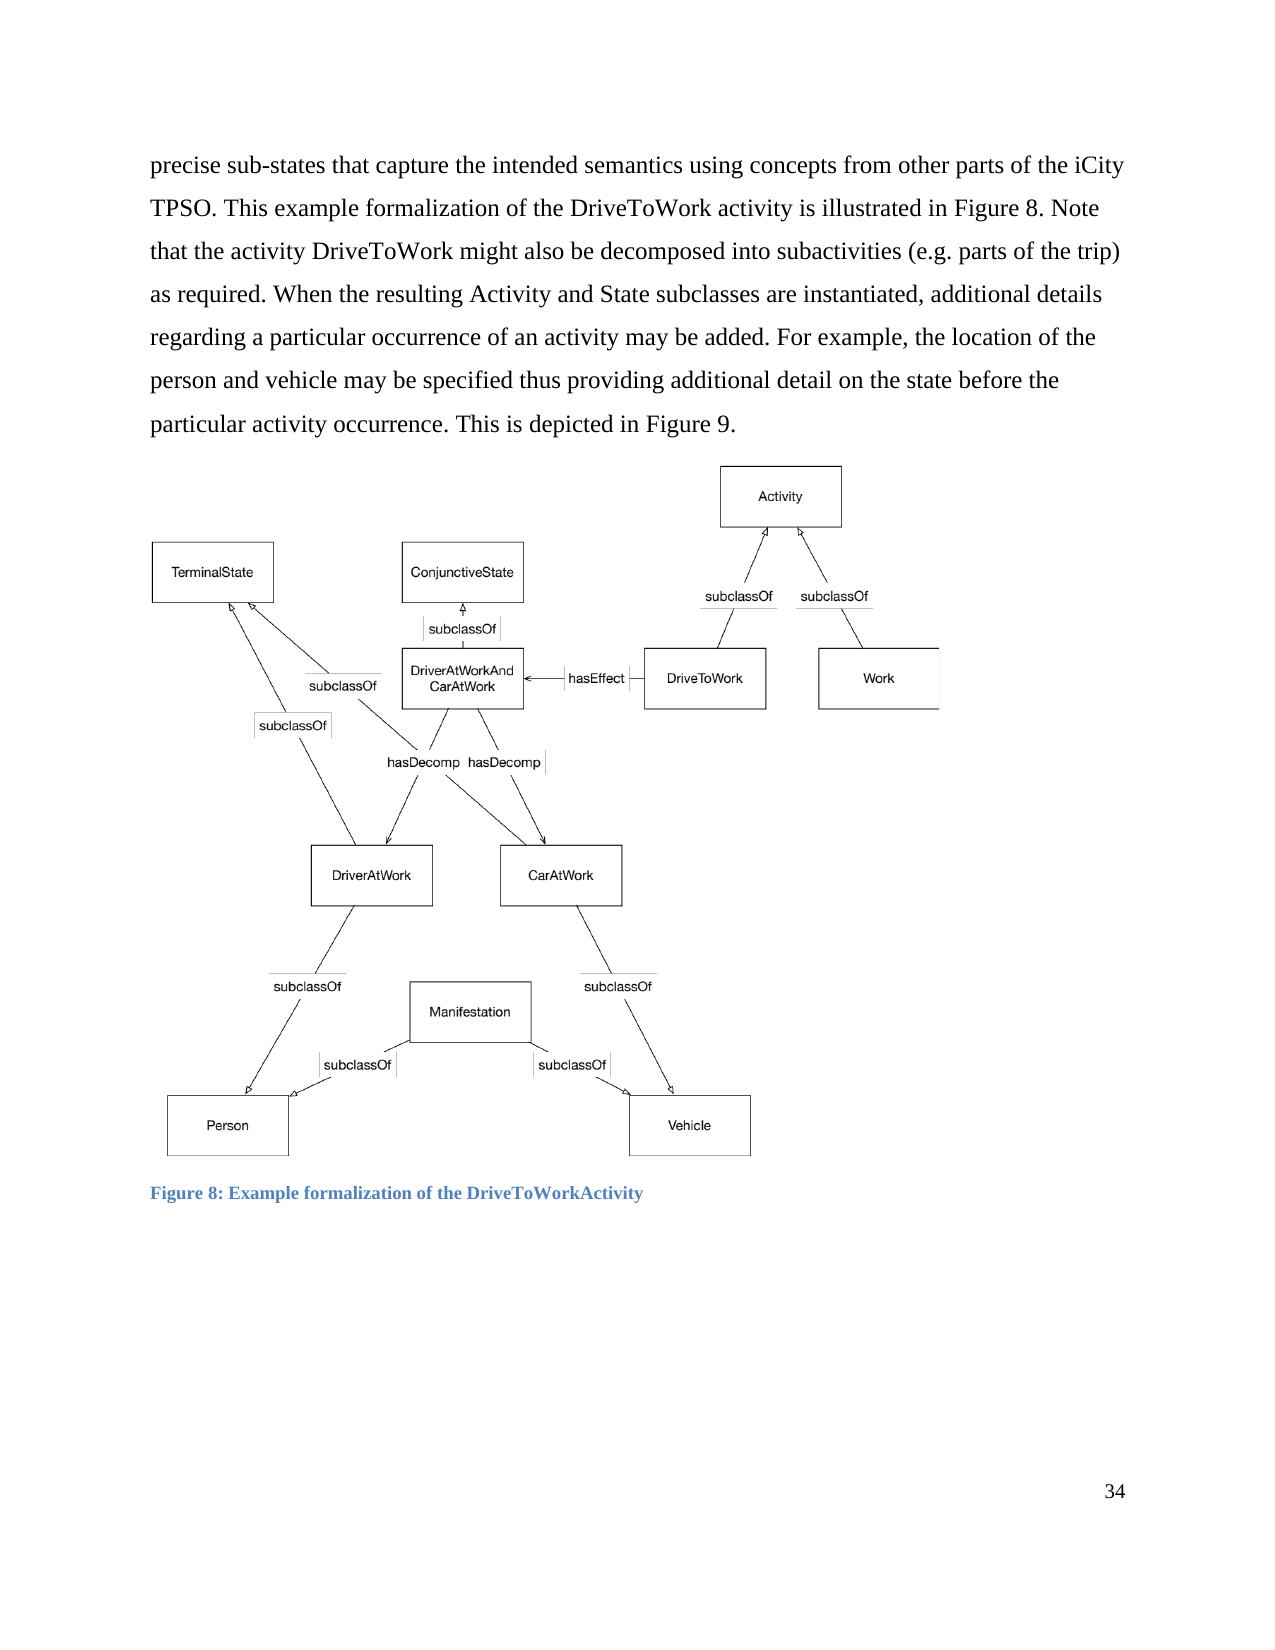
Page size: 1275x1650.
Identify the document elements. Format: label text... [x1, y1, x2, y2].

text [150, 150, 1125, 437]
